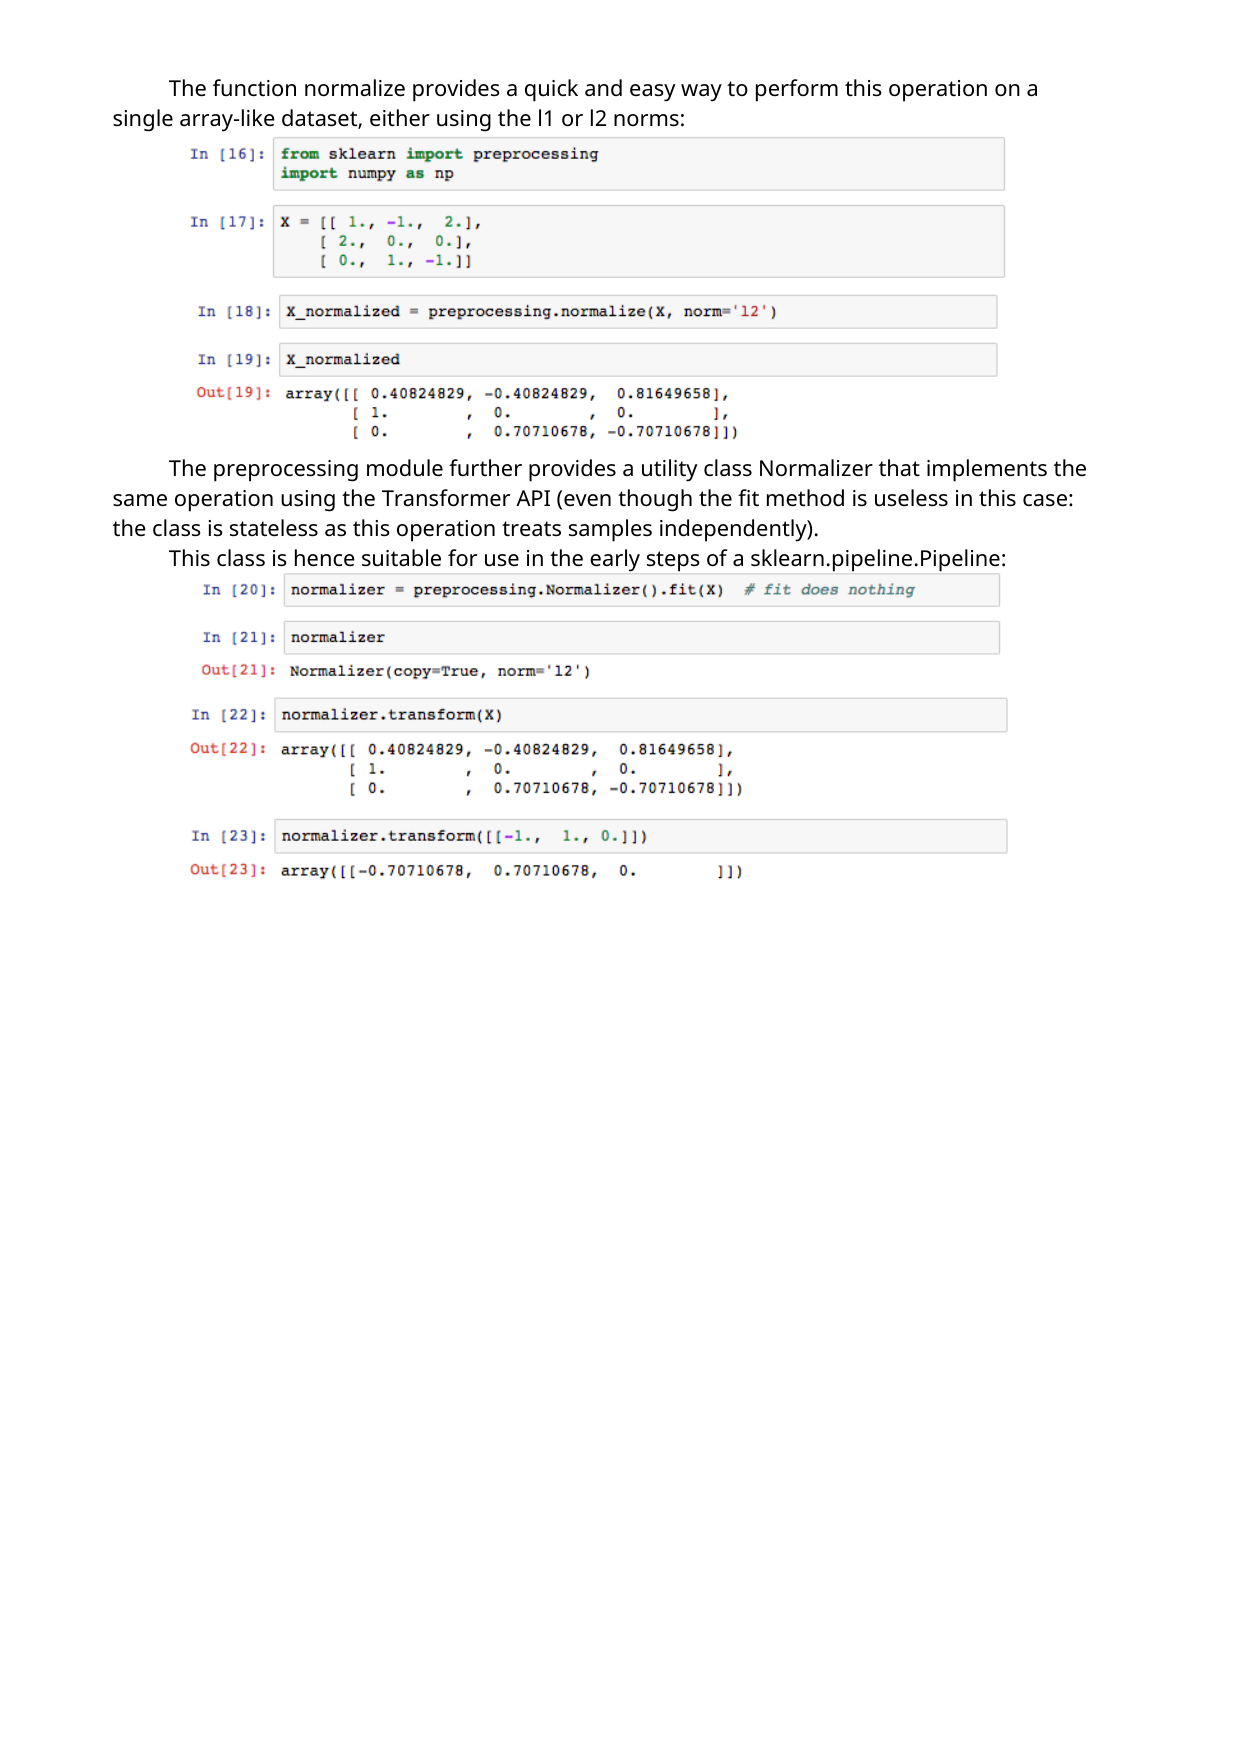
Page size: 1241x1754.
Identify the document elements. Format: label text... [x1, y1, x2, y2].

text The function normalize provides a quick and easy way to perform this operation on a single array-like dataset, either using the l1 or l2 norms: [112, 73, 1090, 133]
text This class is hence suitable for use in the early steps of a sklearn.pipeline.Pipeline: [112, 543, 1090, 572]
picture [185, 132, 1018, 454]
text The preprocessing module further provides a utility class Normalizer that implements the same operation using the Transformer API (even though the fit method is useless in this case: the class is stateless as this operation treats samples independently). [112, 453, 1090, 543]
picture [185, 572, 1018, 886]
